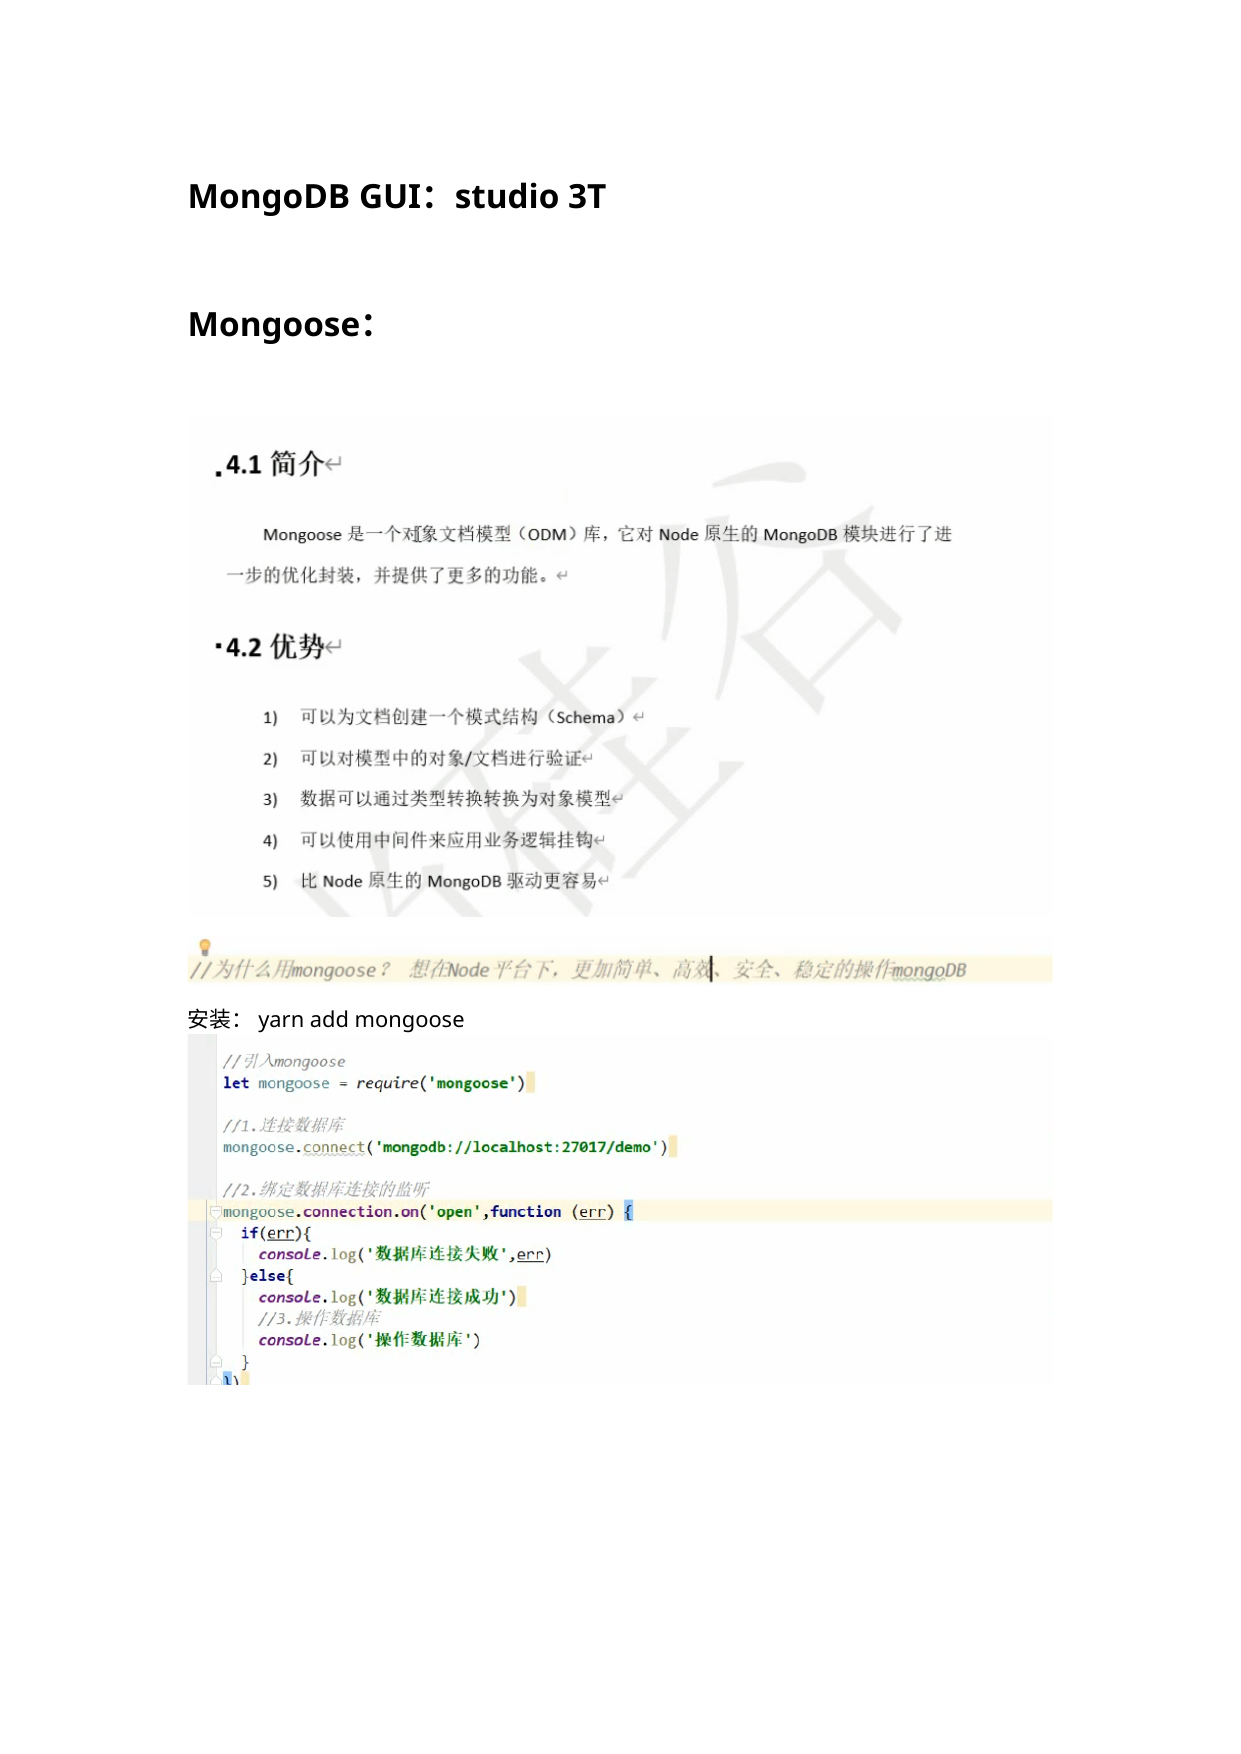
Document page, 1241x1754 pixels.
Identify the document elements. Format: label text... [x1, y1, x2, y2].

subtitle Mongoose： [187, 289, 1053, 354]
text 安装： yarn add mongoose [187, 1002, 1053, 1034]
subtitle MongoDB GUI：studio 3T [187, 162, 1053, 227]
picture [187, 1034, 1053, 1385]
picture [187, 416, 1053, 917]
picture [187, 936, 1053, 986]
